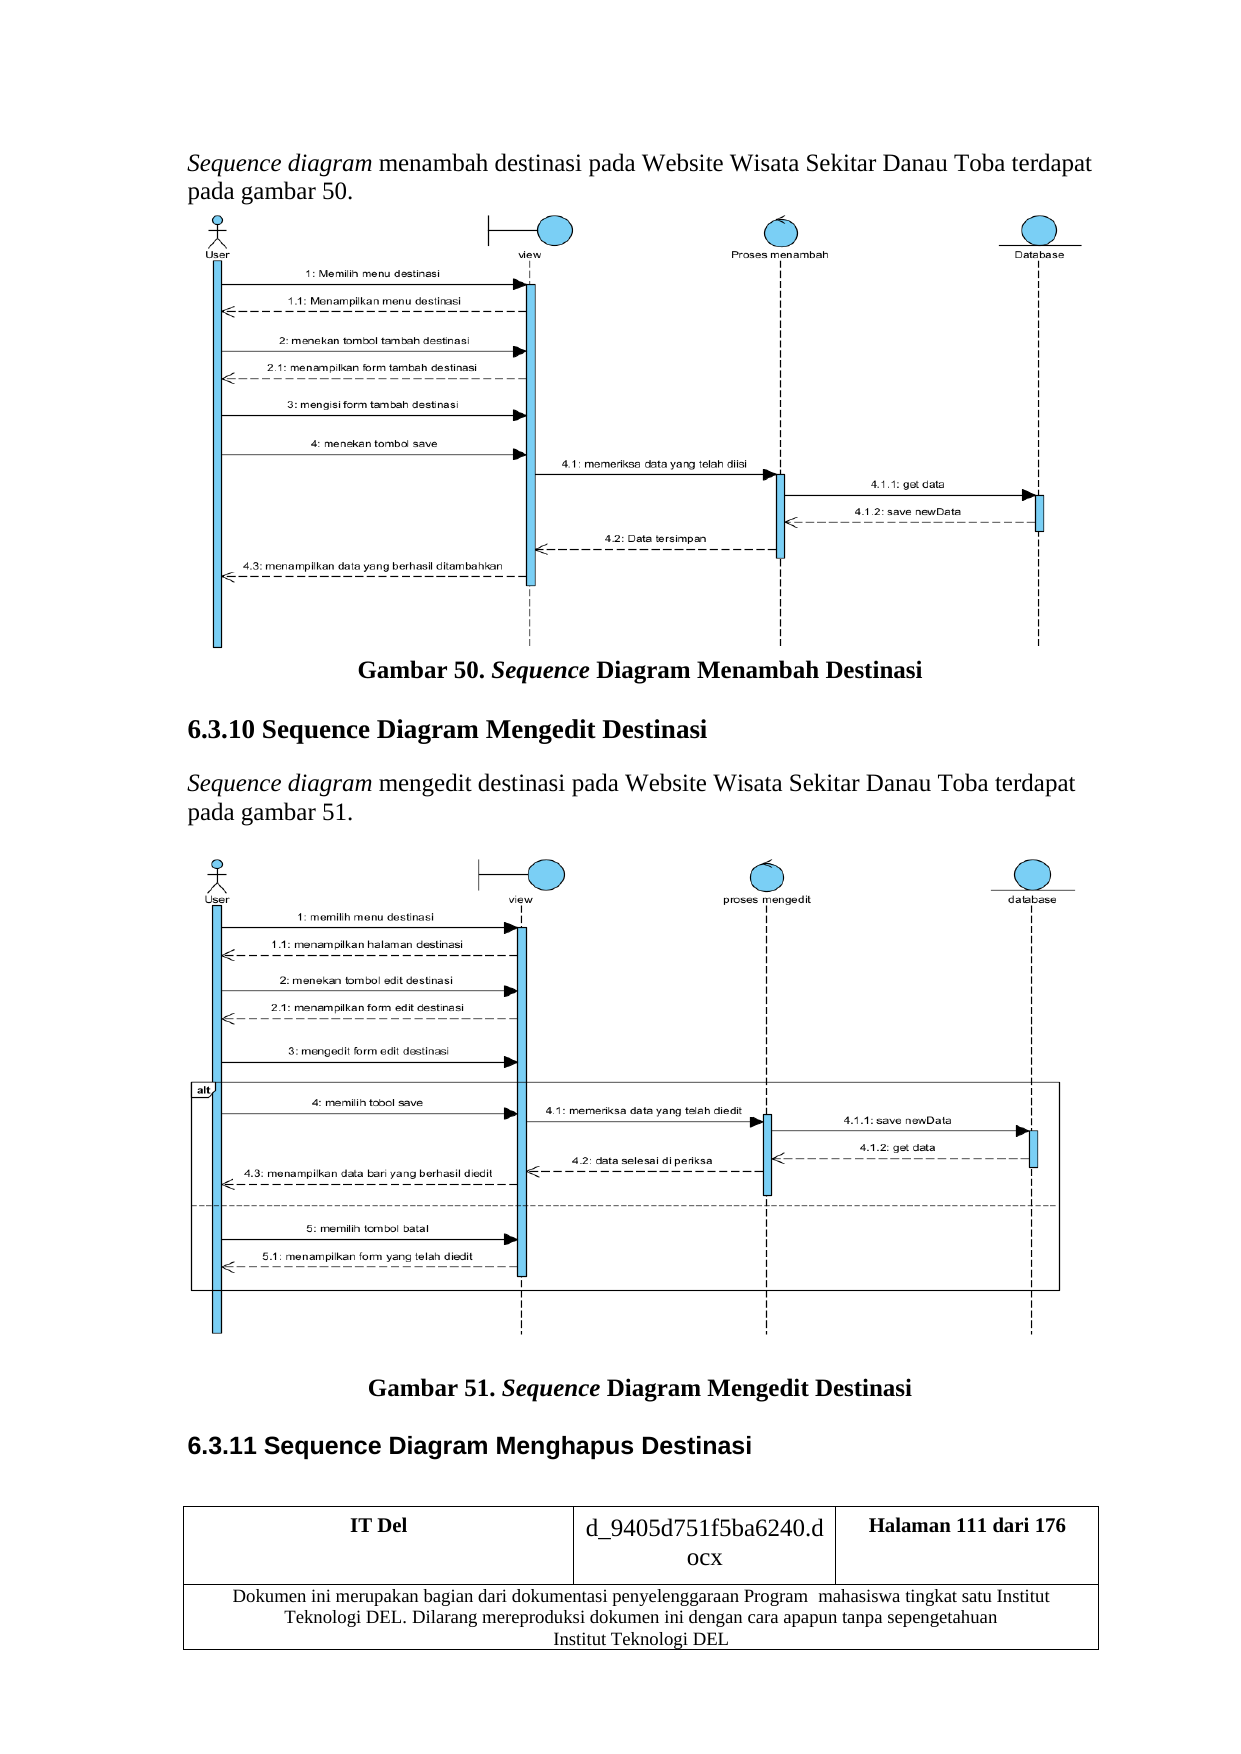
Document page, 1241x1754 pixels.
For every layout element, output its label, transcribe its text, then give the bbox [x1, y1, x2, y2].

text Gambar 50. Sequence Diagram Menambah Destinasi [187, 656, 1092, 684]
text Gambar 51. Sequence Diagram Mengedit Destinasi [187, 1373, 1092, 1402]
picture [187, 854, 1093, 1345]
text Sequence diagram mengedit destinasi pada Website Wisata Sekitar Danau Toba terdapat pada gambar 51. [187, 768, 1092, 826]
text 6.3.11 Sequence Diagram Menghapus Destinasi [187, 1431, 1092, 1459]
text Sequence diagram menambah destinasi pada Website Wisata Sekitar Danau Toba terdapat pada gambar 50. [187, 148, 1092, 205]
subtitle 6.3.10 Sequence Diagram Mengedit Destinasi [187, 713, 1092, 744]
picture [187, 205, 1093, 656]
